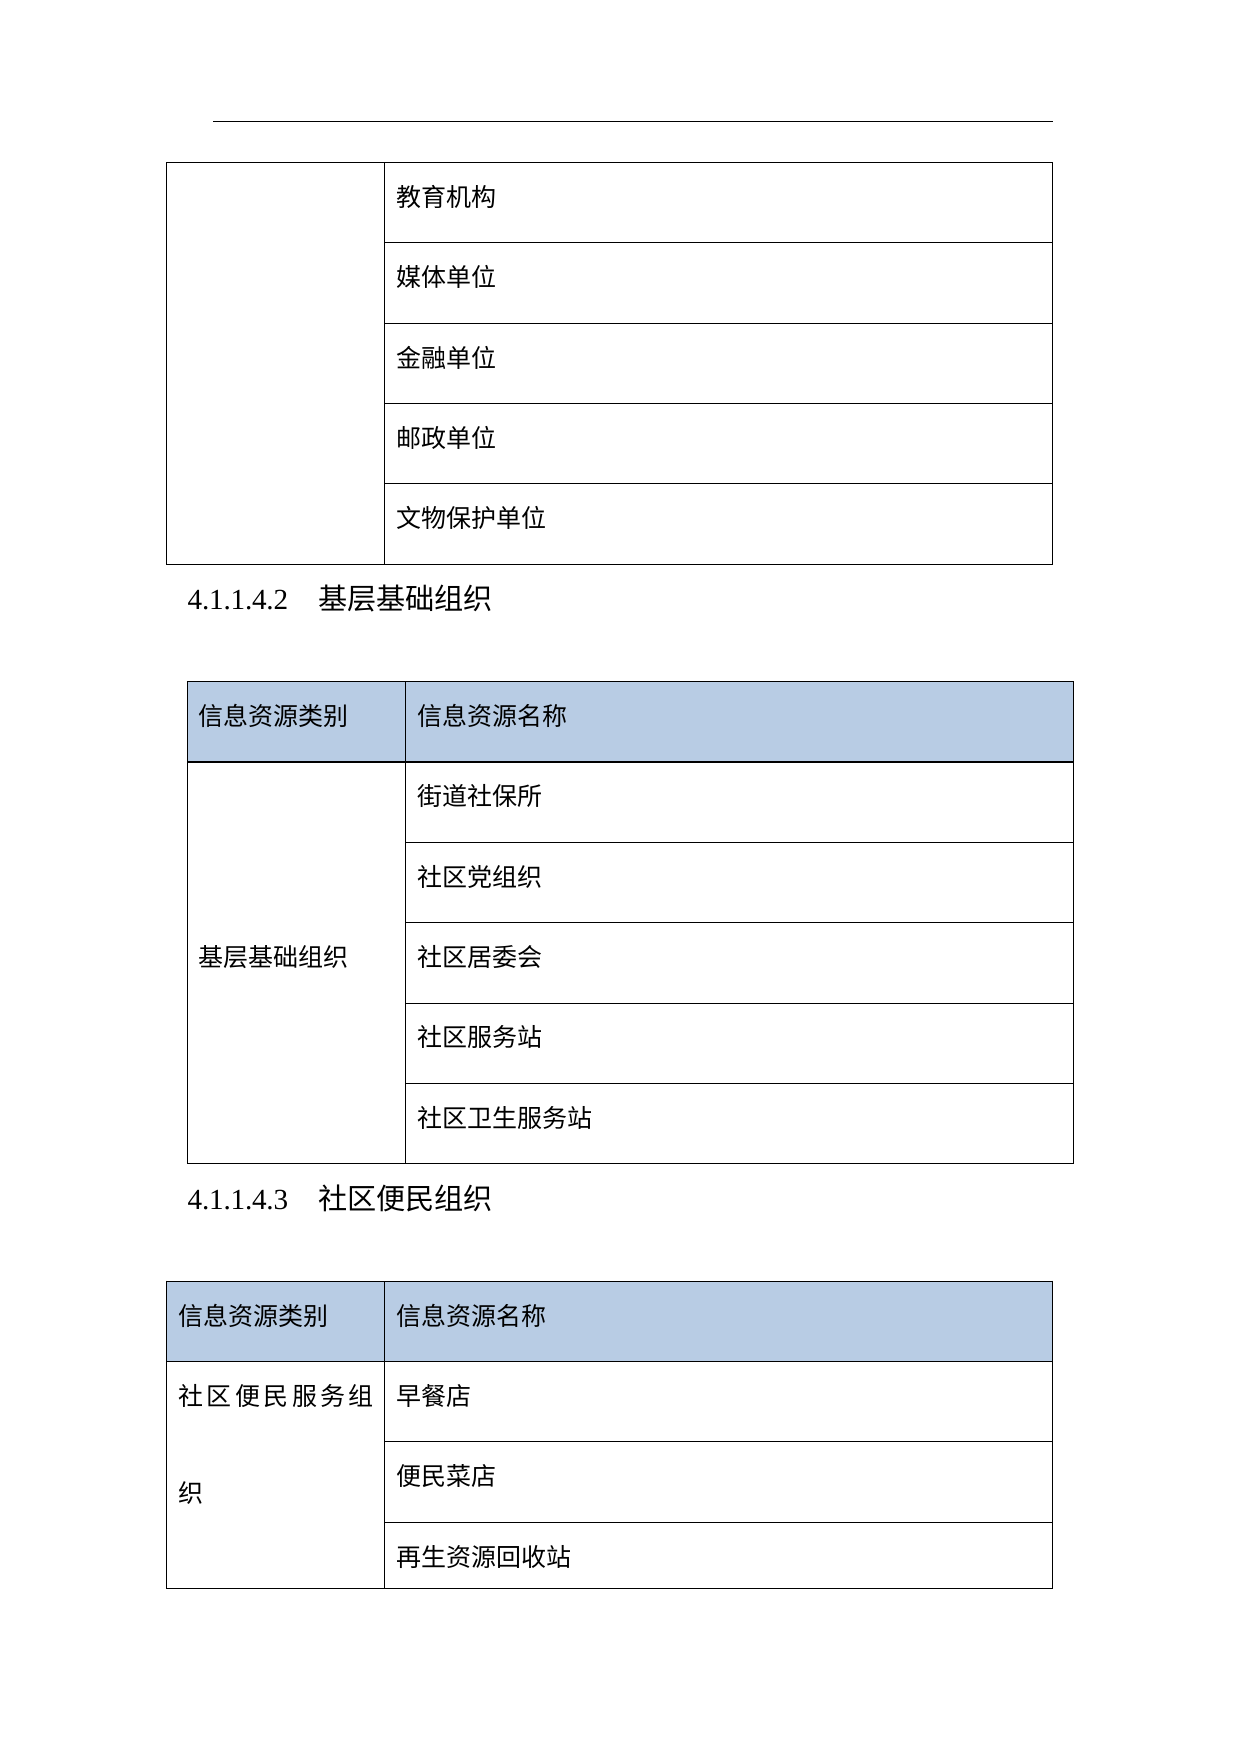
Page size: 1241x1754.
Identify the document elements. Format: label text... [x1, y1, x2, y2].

table_header 信息资源名称 [385, 1282, 1052, 1361]
subtitle 社区便民组织 [187, 1164, 1053, 1229]
table_cell 媒体单位 [385, 243, 1052, 323]
table_cell 金融单位 [385, 324, 1052, 403]
table_cell 文物保护单位 [385, 484, 1052, 563]
subtitle 基层基础组织 [187, 565, 1053, 629]
table_header 信息资源类别 [167, 1282, 384, 1361]
table_cell 便民菜店 [385, 1442, 1052, 1522]
table_cell 社区便民服务组织 [167, 1362, 384, 1588]
table_cell 基层基础组织 [188, 763, 405, 1163]
table_cell 街道社保所 [406, 763, 1073, 842]
table_cell 社区党组织 [406, 843, 1073, 922]
table_header 信息资源名称 [406, 682, 1073, 761]
table_cell 社区居委会 [406, 923, 1073, 1002]
table_header 信息资源类别 [188, 682, 405, 761]
table_cell 教育机构 [385, 163, 1052, 242]
table_cell 邮政单位 [385, 404, 1052, 483]
table_cell 社区卫生服务站 [406, 1084, 1073, 1163]
table_cell 早餐店 [385, 1362, 1052, 1441]
table_cell 再生资源回收站 [385, 1523, 1052, 1588]
table_cell 社区服务站 [406, 1004, 1073, 1083]
